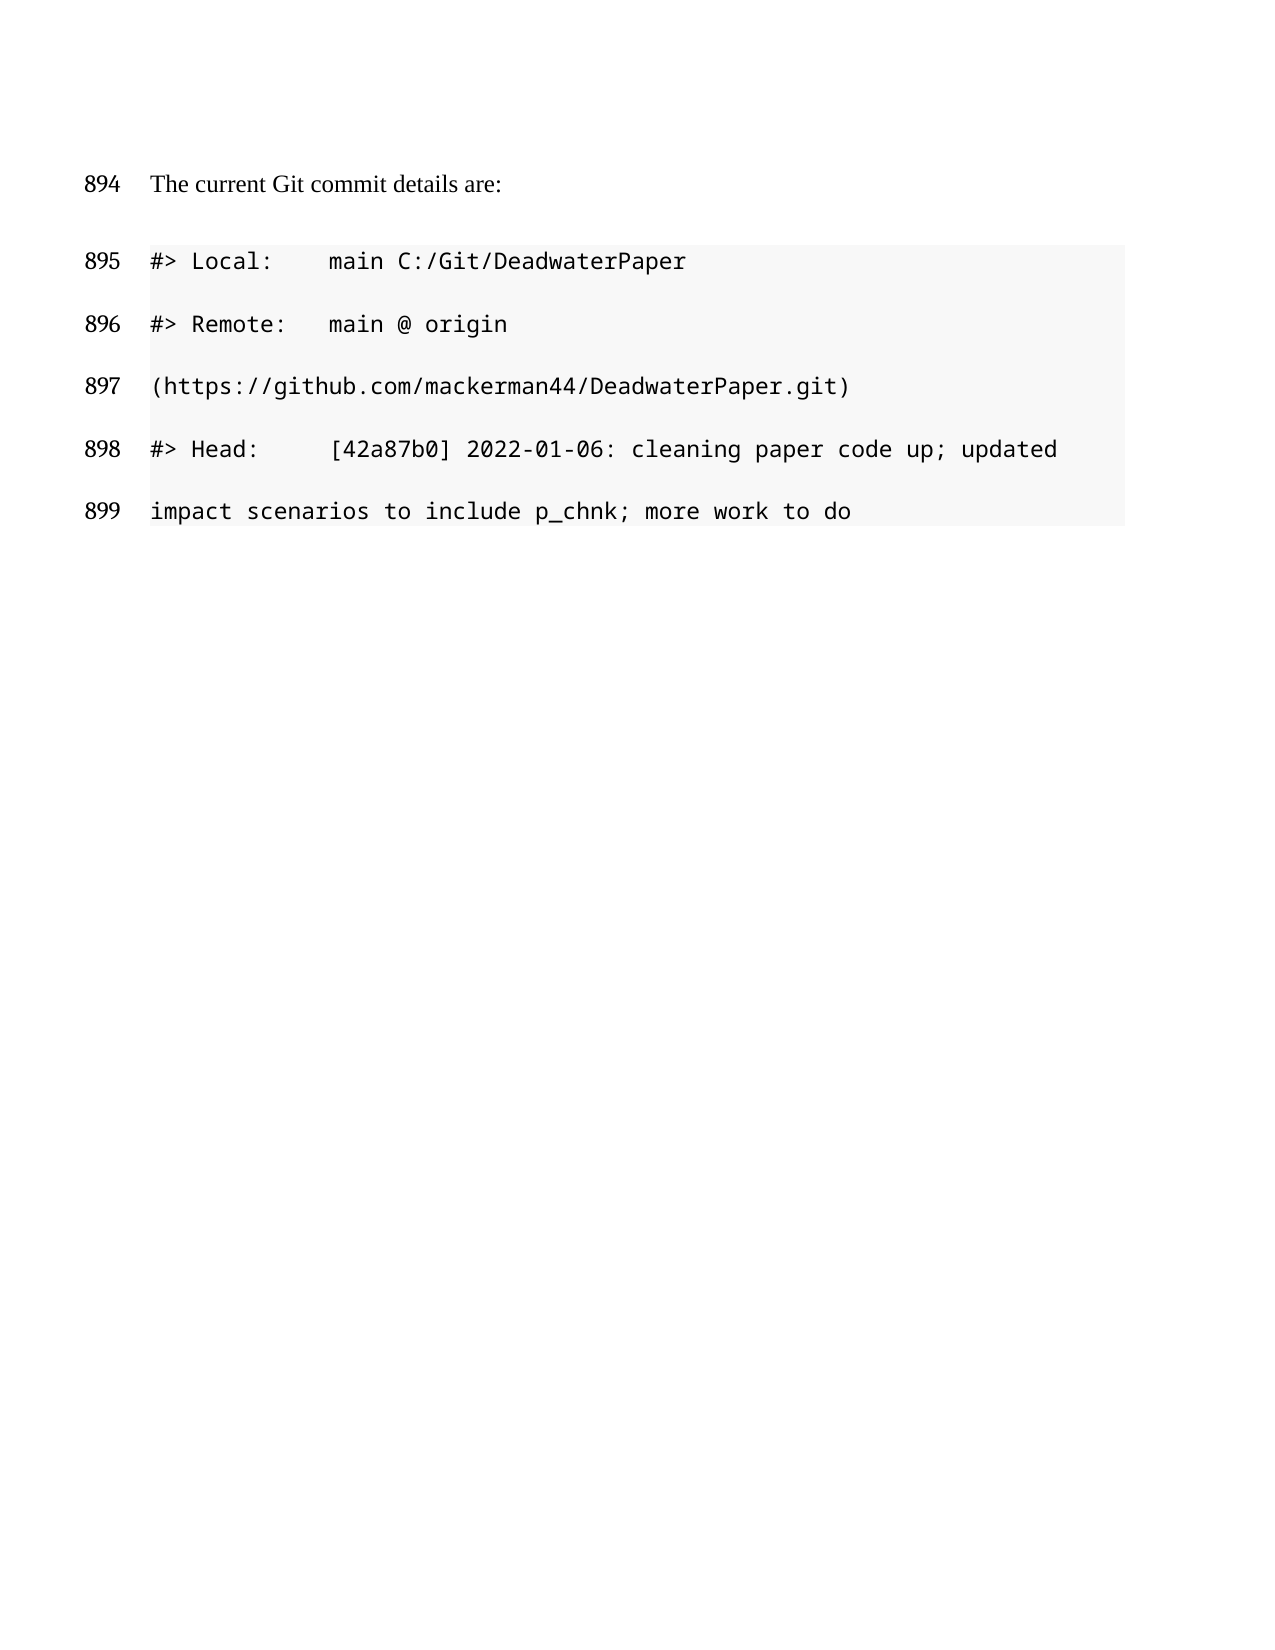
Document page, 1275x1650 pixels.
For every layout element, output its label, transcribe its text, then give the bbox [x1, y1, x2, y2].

text The current Git commit details are: [150, 169, 1125, 197]
text #> Local: main C:/Git/DeadwaterPaper #> Remote: main @ origin (https://github.com/mackerman44/DeadwaterPaper.git) #> Head: [42a87b0] 2022-01-06: cleaning paper code up; updated impact scenarios to include p_chnk; more work to do [150, 245, 1125, 526]
